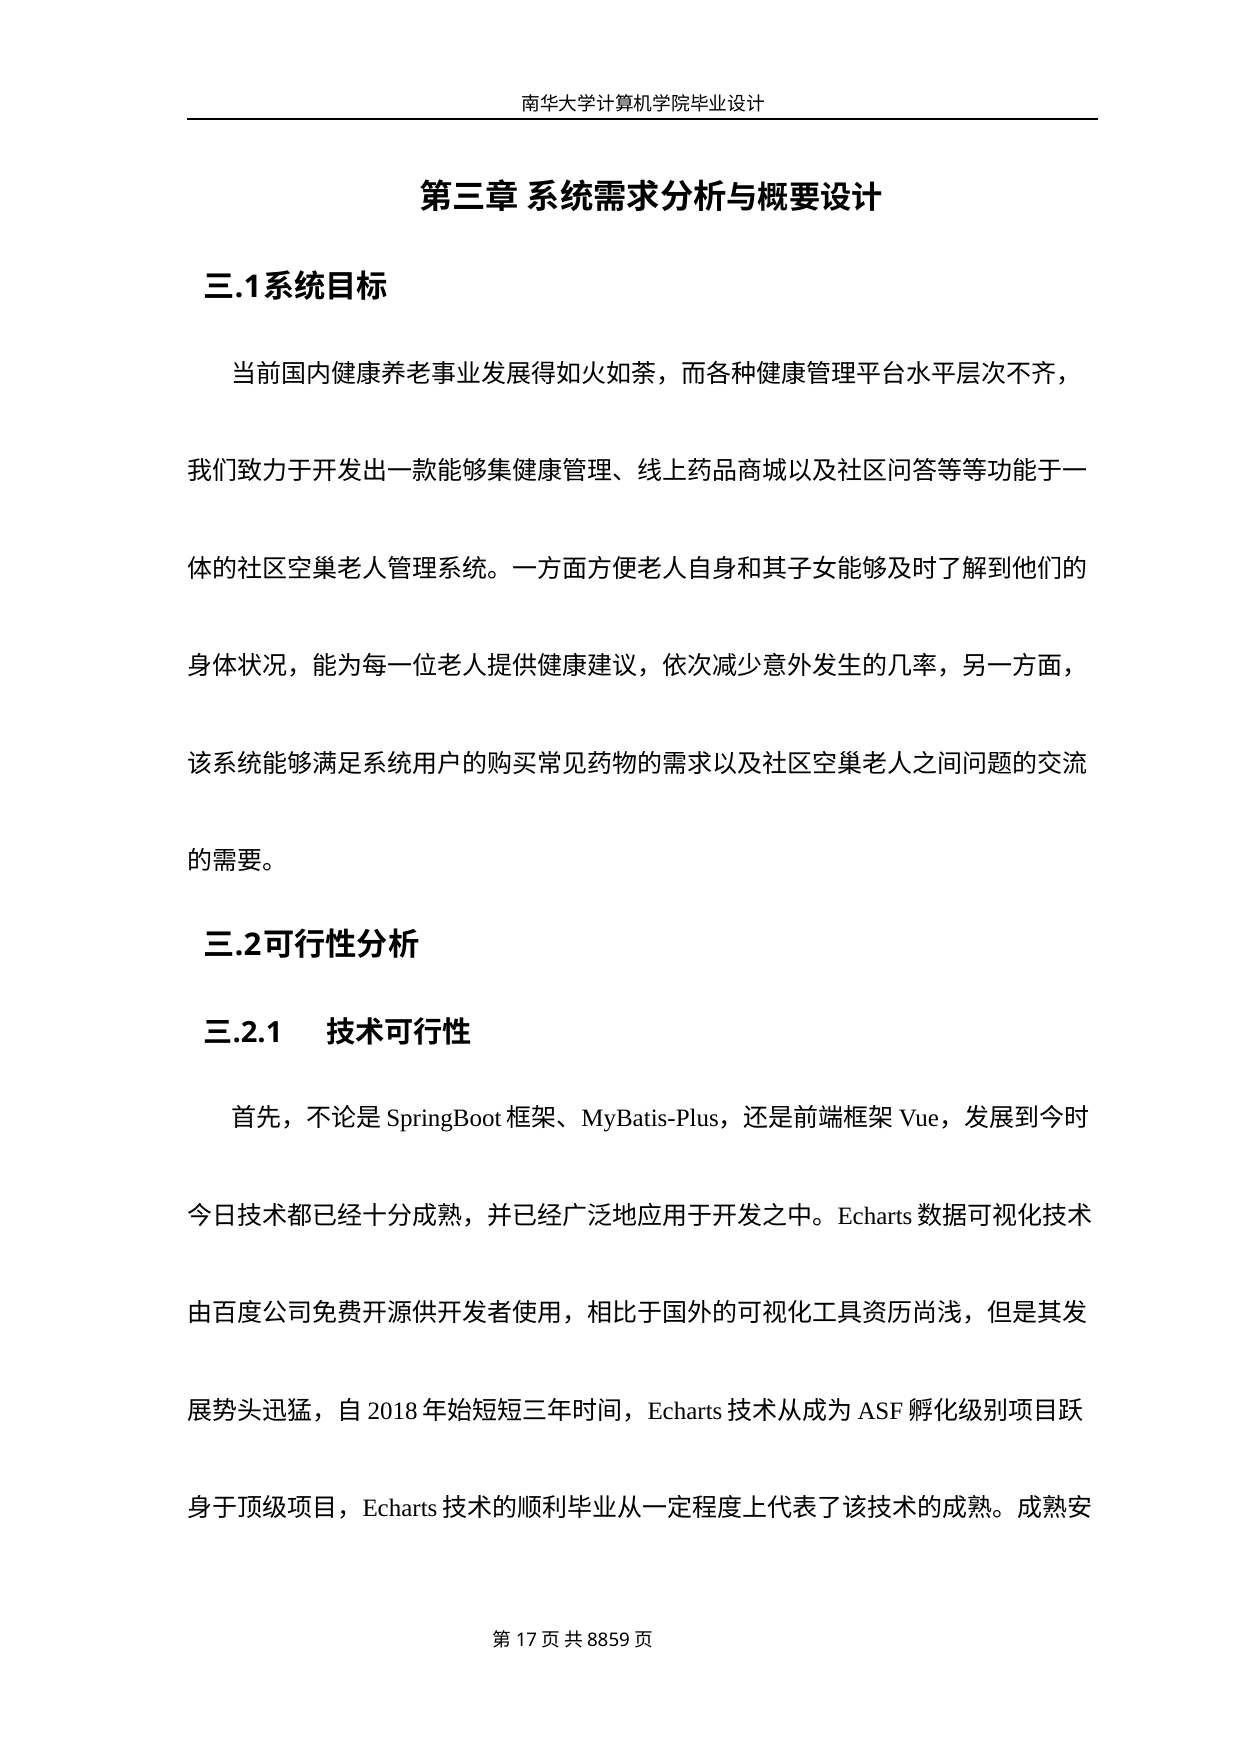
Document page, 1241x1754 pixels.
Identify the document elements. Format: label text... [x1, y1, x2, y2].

subtitle 技术可行性 [203, 997, 1098, 1062]
subtitle 系统需求分析与概要设计 [203, 162, 1098, 227]
text 当前国内健康养老事业发展得如火如荼，而各种健康管理平台水平层次不齐，我们致力于开发出一款能够集健康管理、线上药品商城以及社区问答等等功能于一体的社区空巢老人管理系统。一方面方便老人自身和其子女能够及时了解到他们的身体状况，能为每一位老人提供健康建议，依次减少意外发生的几率，另一方面，该系统能够满足系统用户的购买常见药物的需求以及社区空巢老人之间问题的交流的需要。 [187, 339, 1098, 891]
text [187, 1083, 1098, 1538]
subtitle 系统目标 [203, 251, 1098, 316]
subtitle 可行性分析 [203, 909, 1098, 974]
